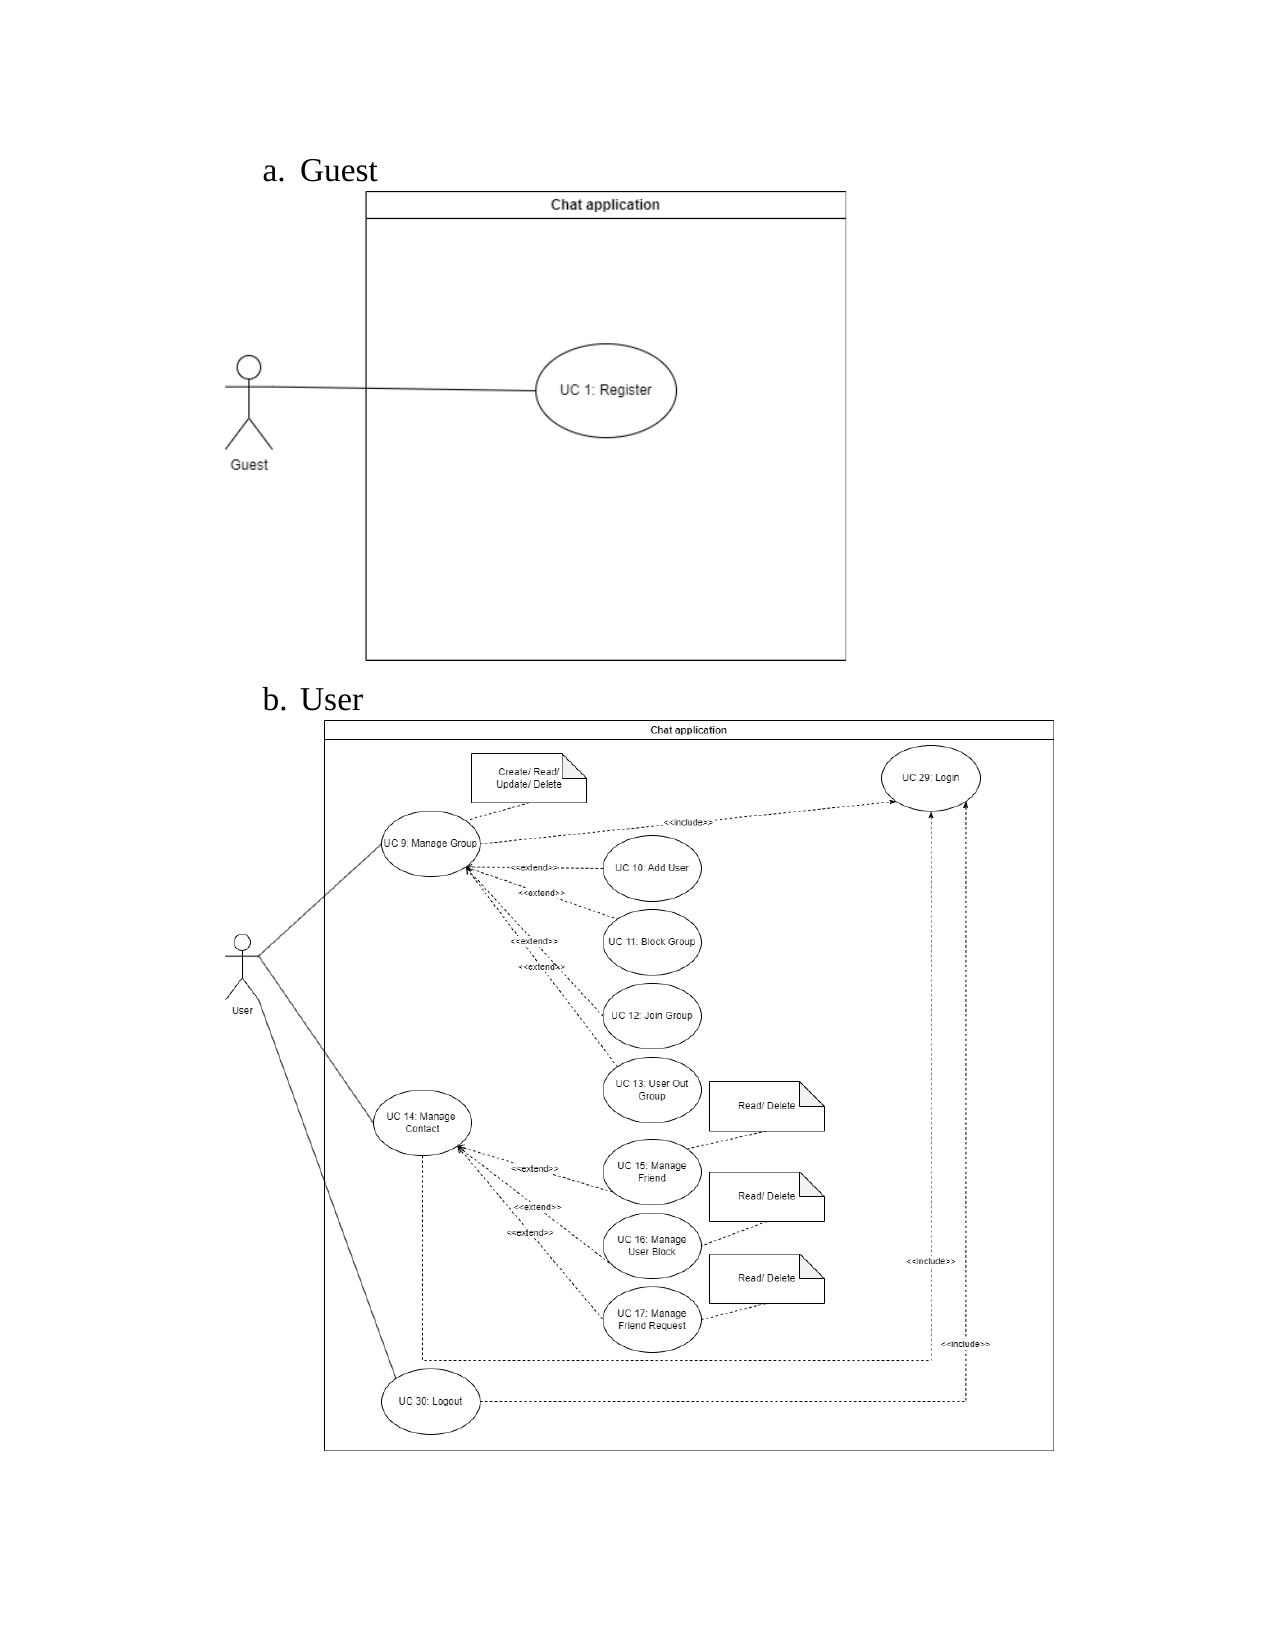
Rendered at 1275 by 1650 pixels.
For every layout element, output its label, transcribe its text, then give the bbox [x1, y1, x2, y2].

subtitle Guest [262, 150, 1125, 188]
subtitle User [262, 679, 1125, 717]
picture [225, 191, 847, 661]
picture [225, 720, 1054, 1451]
